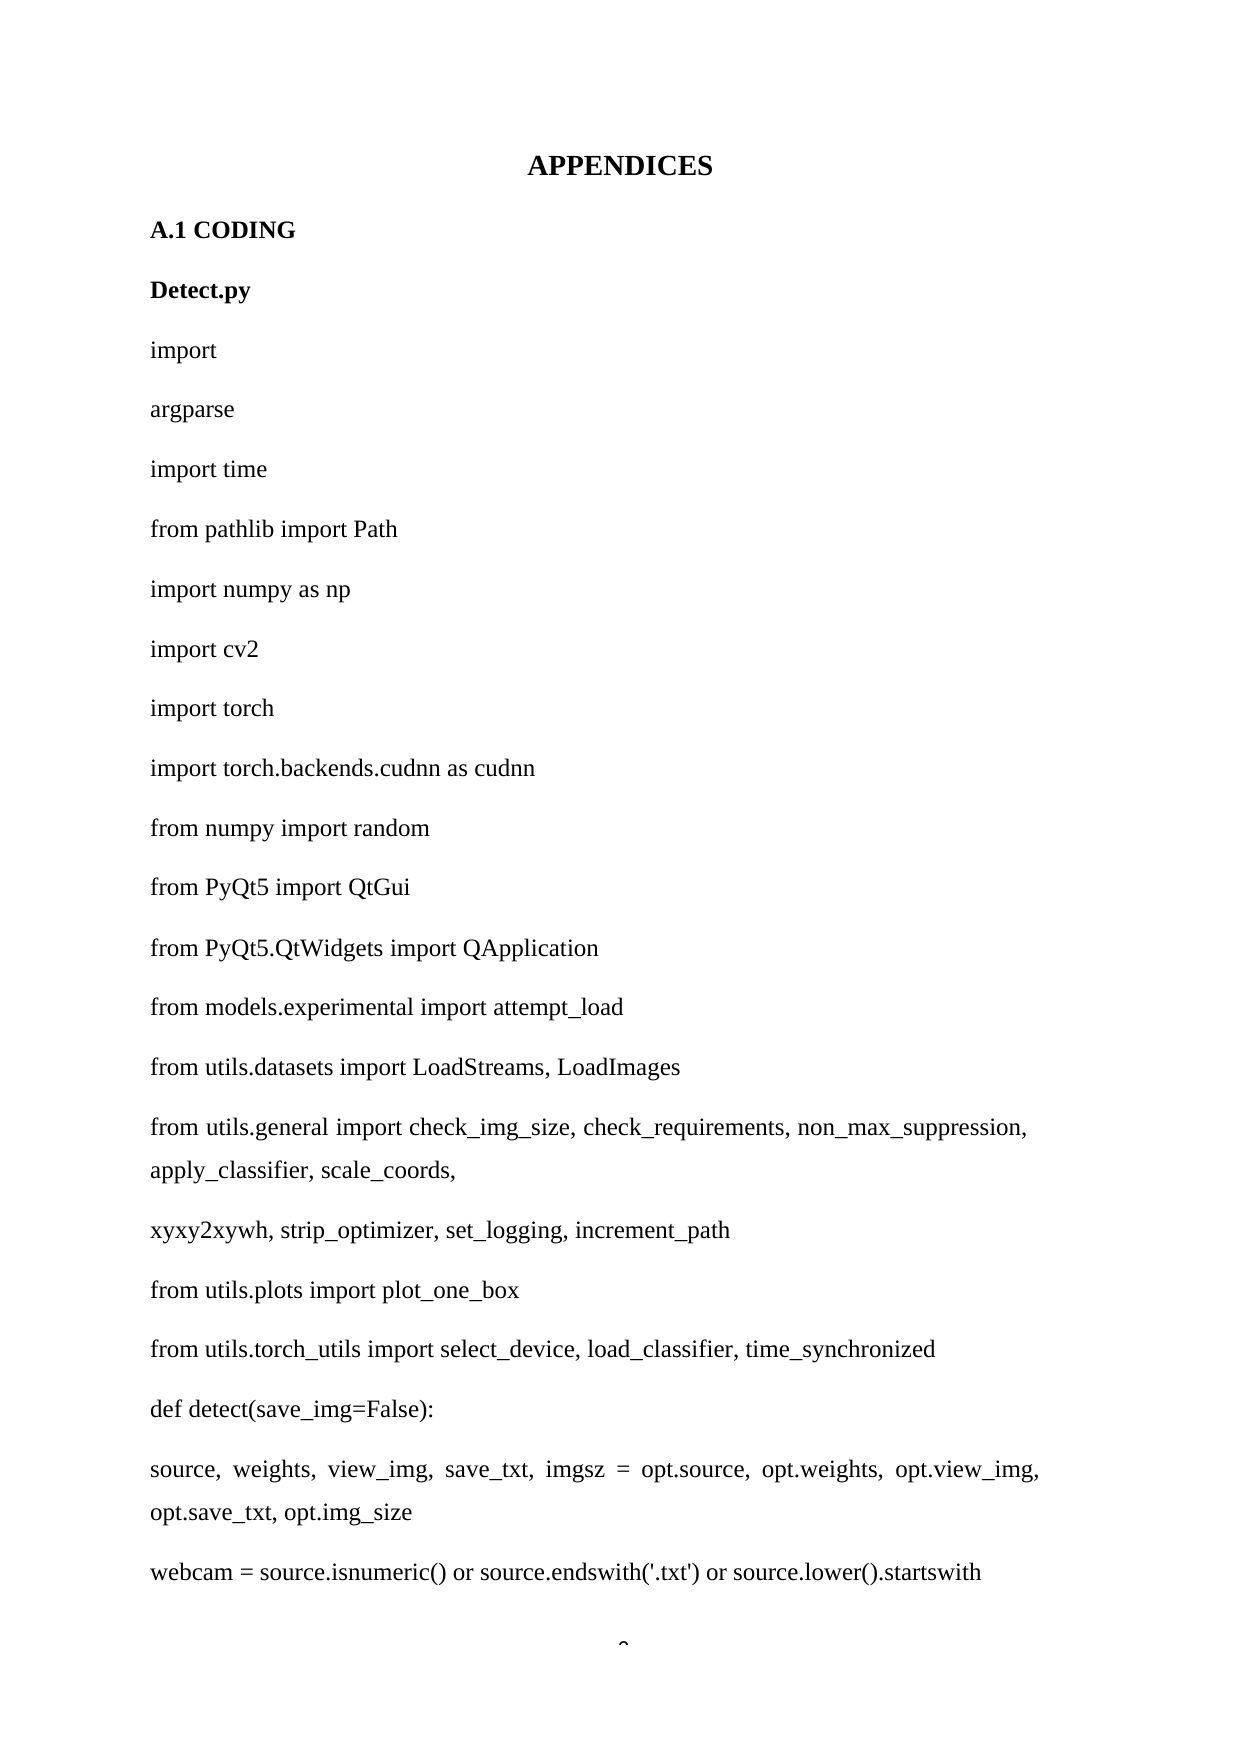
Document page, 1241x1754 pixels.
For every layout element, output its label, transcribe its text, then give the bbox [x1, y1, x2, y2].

text from utils.general import check_img_size, check_requirements, non_max_suppression, apply_classifier, scale_coords, [150, 1112, 1071, 1184]
text xyxy2xywh, strip_optimizer, set_logging, increment_path from utils.plots import plot_one_box [150, 1215, 732, 1303]
list CODING Detect.py import argparse import time [150, 215, 307, 483]
text import torch.backends.cudnn as cudnn from numpy import random [150, 753, 537, 842]
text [150, 1557, 983, 1586]
text from utils.torch_utils import select_device, load_classifier, time_synchronized def detect(save_img=False): [150, 1334, 938, 1423]
text import torch [150, 693, 1238, 722]
text from pathlib import Path import numpy as np import cv2 [150, 514, 399, 662]
text from utils.datasets import LoadStreams, LoadImages [150, 1052, 1238, 1081]
subtitle APPENDICES [132, 148, 1109, 182]
text from PyQt5 import QtGui [150, 873, 1238, 901]
text source, weights, view_img, save_txt, imgsz = opt.source, opt.weights, opt.view_img, opt.save_txt, opt.img_size [150, 1454, 1071, 1526]
text from PyQt5.QtWidgets import QApplication from models.experimental import attempt_load [150, 933, 627, 1021]
